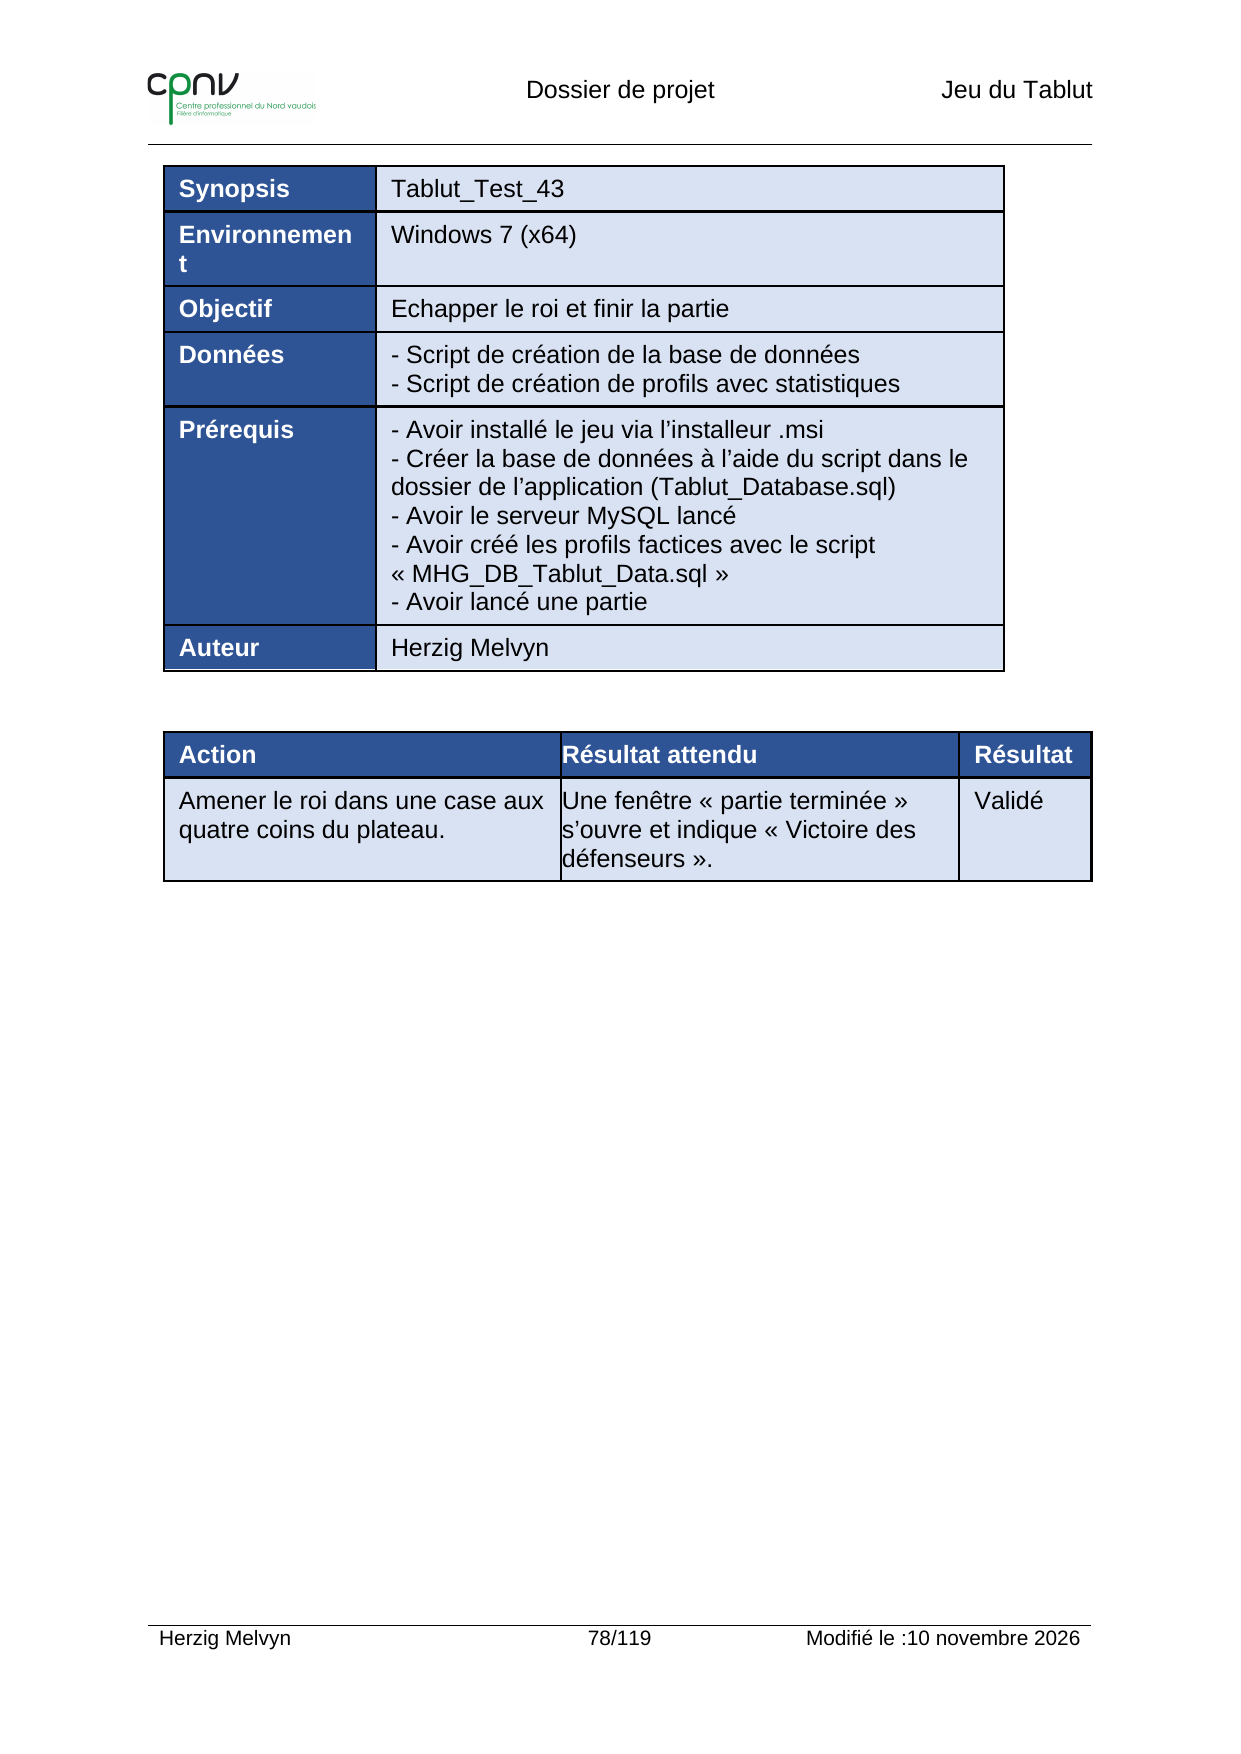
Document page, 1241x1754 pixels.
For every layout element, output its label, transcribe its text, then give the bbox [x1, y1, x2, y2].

table_header Résultat attendu [562, 733, 958, 776]
table_cell Echapper le roi et finir la partie [377, 287, 1003, 331]
picture [147, 73, 316, 125]
table_cell Objectif [165, 287, 375, 331]
table_cell Données [165, 333, 375, 405]
table_cell Validé [960, 779, 1090, 880]
table_header Tablut_Test_43 [377, 167, 1003, 210]
table_header Synopsis [165, 167, 375, 210]
table_header Action [165, 733, 560, 776]
table_cell Amener le roi dans une case aux quatre coins du plateau. [165, 779, 560, 880]
table_cell - Script de création de la base de données - Script de création de profils avec statistiques [377, 333, 1003, 405]
table_cell Une fenêtre « partie terminée » s’ouvre et indique « Victoire des défenseurs ». [562, 779, 958, 880]
table_cell Auteur [165, 626, 375, 669]
table_header Résultat [960, 733, 1090, 776]
table_cell Prérequis [165, 408, 375, 624]
table_cell Windows 7 (x64) [377, 213, 1003, 285]
table_cell - Avoir installé le jeu via l’installeur .msi - Créer la base de données à l’aide du script dans le dossier de l’application (Tablut_Database.sql) - Avoir le serveur MySQL lancé - Avoir créé les profils factices avec le script « MHG_DB_Tablut_Data.sql » - Avoir lancé une partie [377, 408, 1003, 624]
table_cell Herzig Melvyn [377, 626, 1003, 669]
table_cell Environnement [165, 213, 375, 285]
